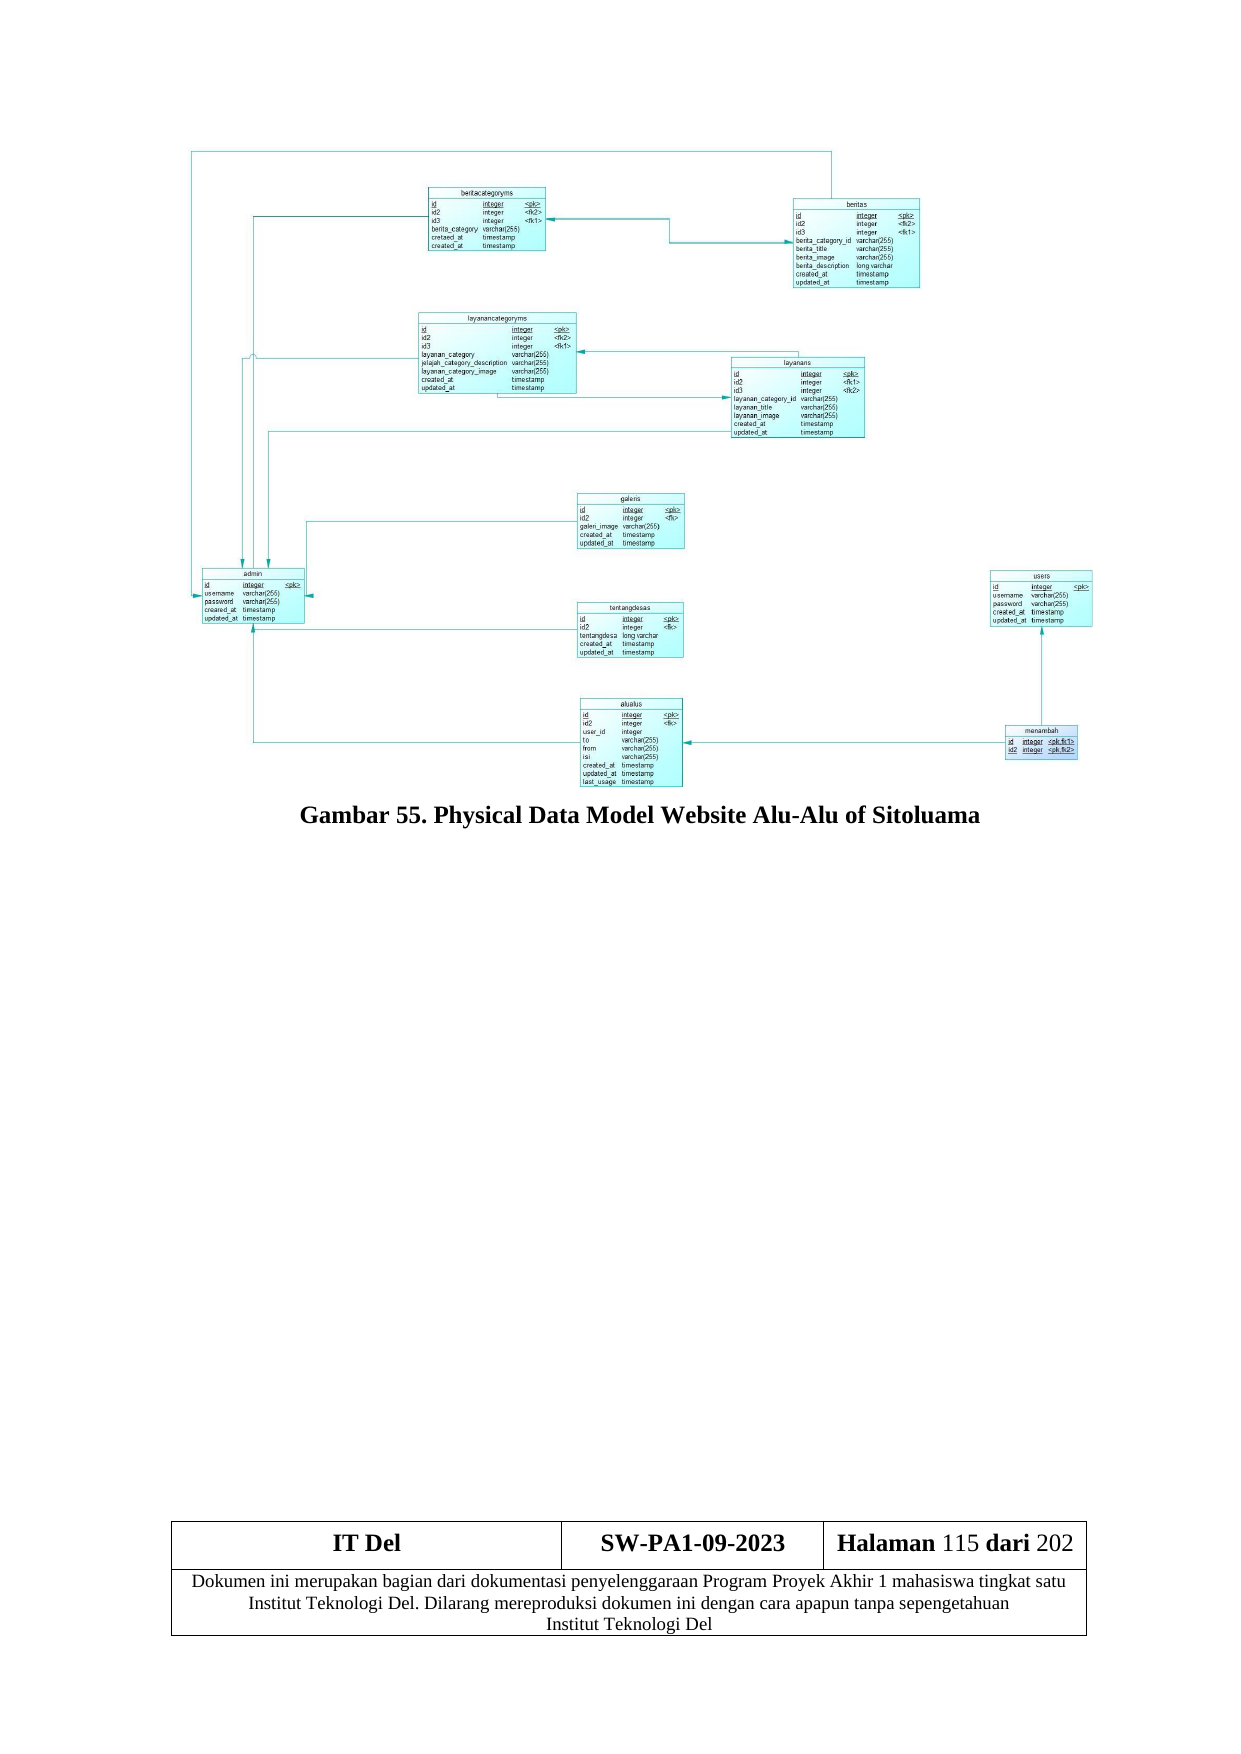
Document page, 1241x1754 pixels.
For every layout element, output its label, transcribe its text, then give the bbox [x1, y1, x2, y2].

picture [187, 147, 1093, 787]
text Gambar 55. Physical Data Model Website Alu-Alu of Sitoluama [187, 801, 1092, 829]
